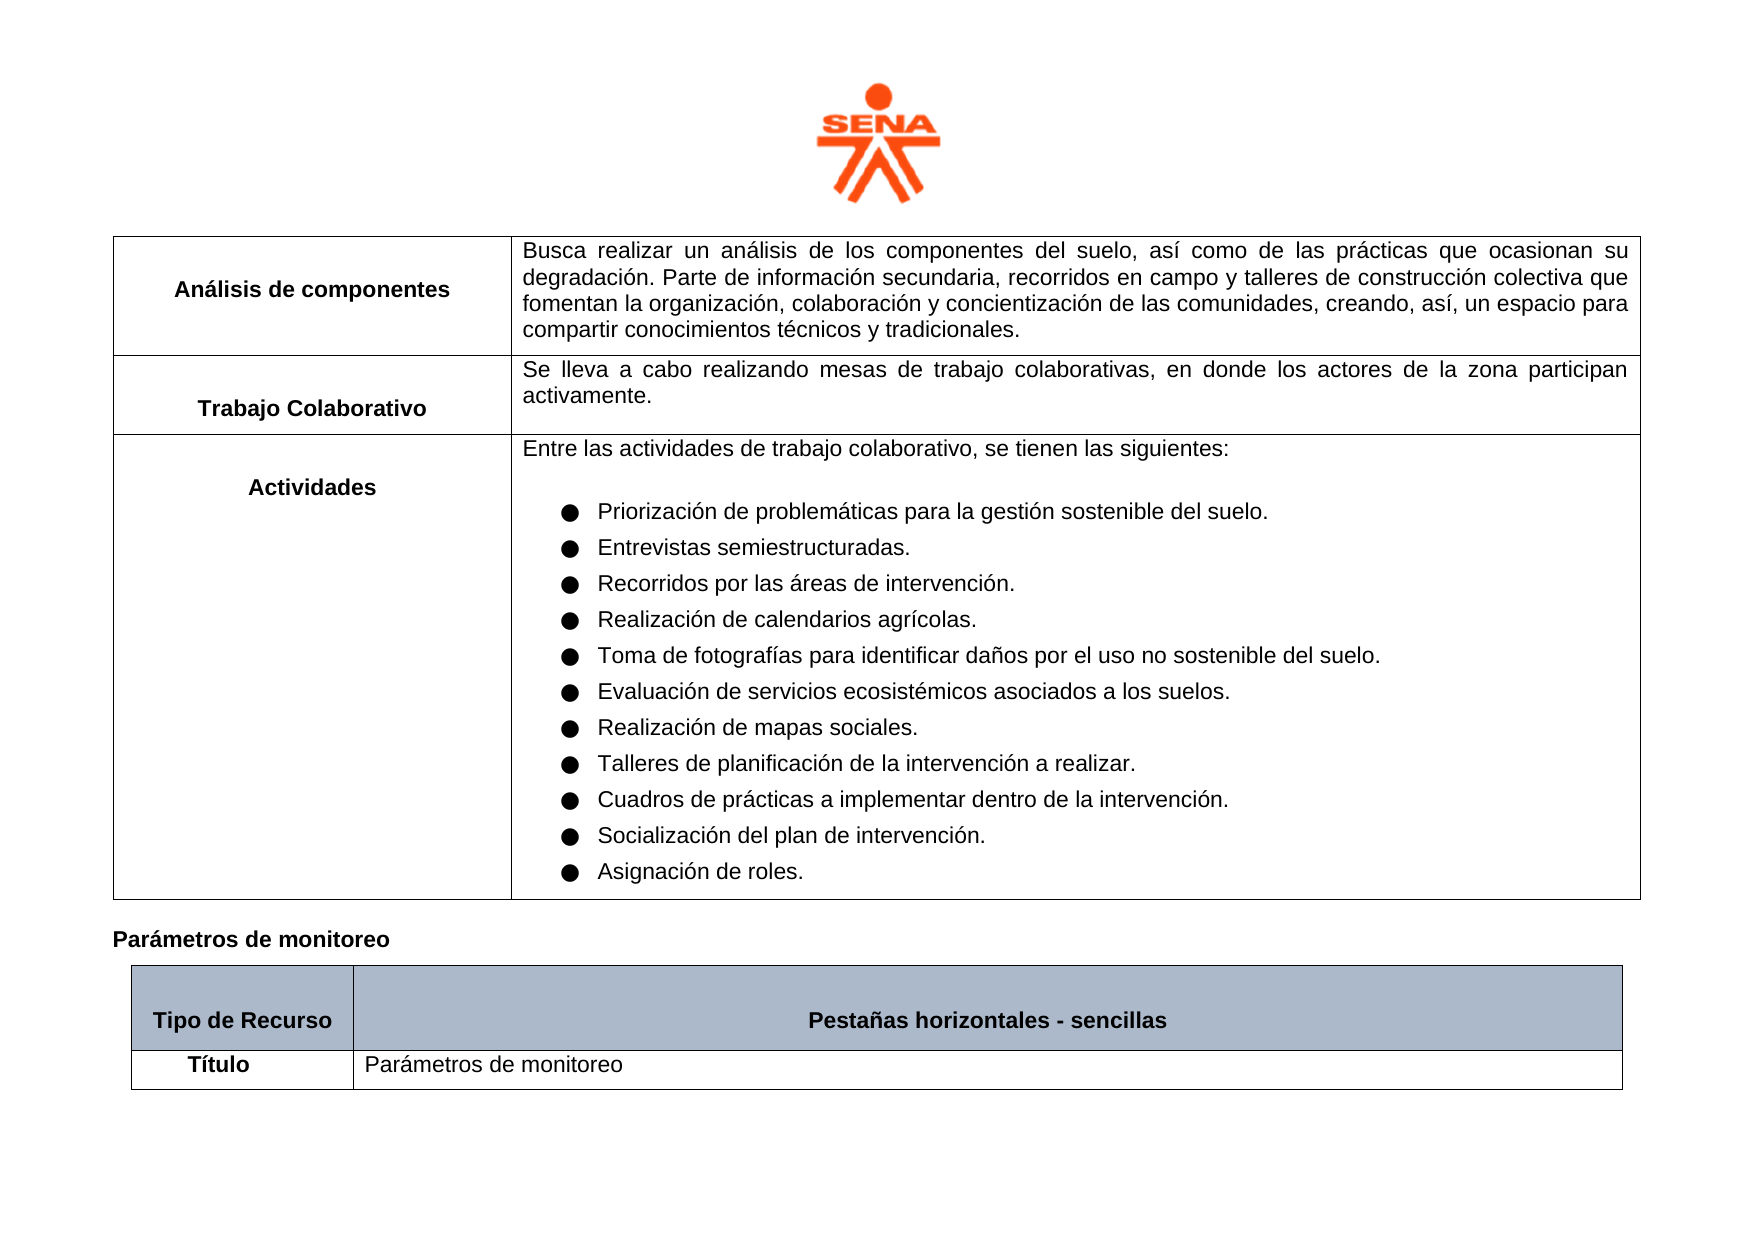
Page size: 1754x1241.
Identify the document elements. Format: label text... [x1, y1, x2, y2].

table_cell Entre las actividades de trabajo colaborativo, se tienen las siguientes: Priorización de problemáticas para la gestión sostenible del suelo. Entrevistas semiestructuradas. Recorridos por las áreas de intervención. Realización de calendarios agrícolas. Toma de fotografías para identificar daños por el uso no sostenible del suelo. Evaluación de servicios ecosistémicos asociados a los suelos. Realización de mapas sociales. Talleres de planificación de la intervención a realizar. Cuadros de prácticas a implementar dentro de la intervención. Socialización del plan de intervención. Asignación de roles. [512, 435, 1640, 898]
picture [805, 75, 949, 210]
table_cell Busca realizar un análisis de los componentes del suelo, así como de las prácticas que ocasionan su degradación. Parte de información secundaria, recorridos en campo y talleres de construcción colectiva que fomentan la organización, colaboración y concientización de las comunidades, creando, así, un espacio para compartir conocimientos técnicos y tradicionales. [512, 237, 1640, 355]
text Parámetros de monitoreo [112, 900, 1641, 952]
table_header Tipo de Recurso [132, 966, 353, 1050]
table_header Pestañas horizontales - sencillas [354, 966, 1622, 1050]
table_cell Actividades [114, 435, 511, 898]
table_cell Trabajo Colaborativo [114, 356, 511, 434]
table_cell Parámetros de monitoreo [354, 1051, 1622, 1089]
table_cell Se lleva a cabo realizando mesas de trabajo colaborativas, en donde los actores de la zona participan activamente. [512, 356, 1640, 434]
table_cell Análisis de componentes [114, 237, 511, 355]
table_cell Título [132, 1051, 353, 1089]
